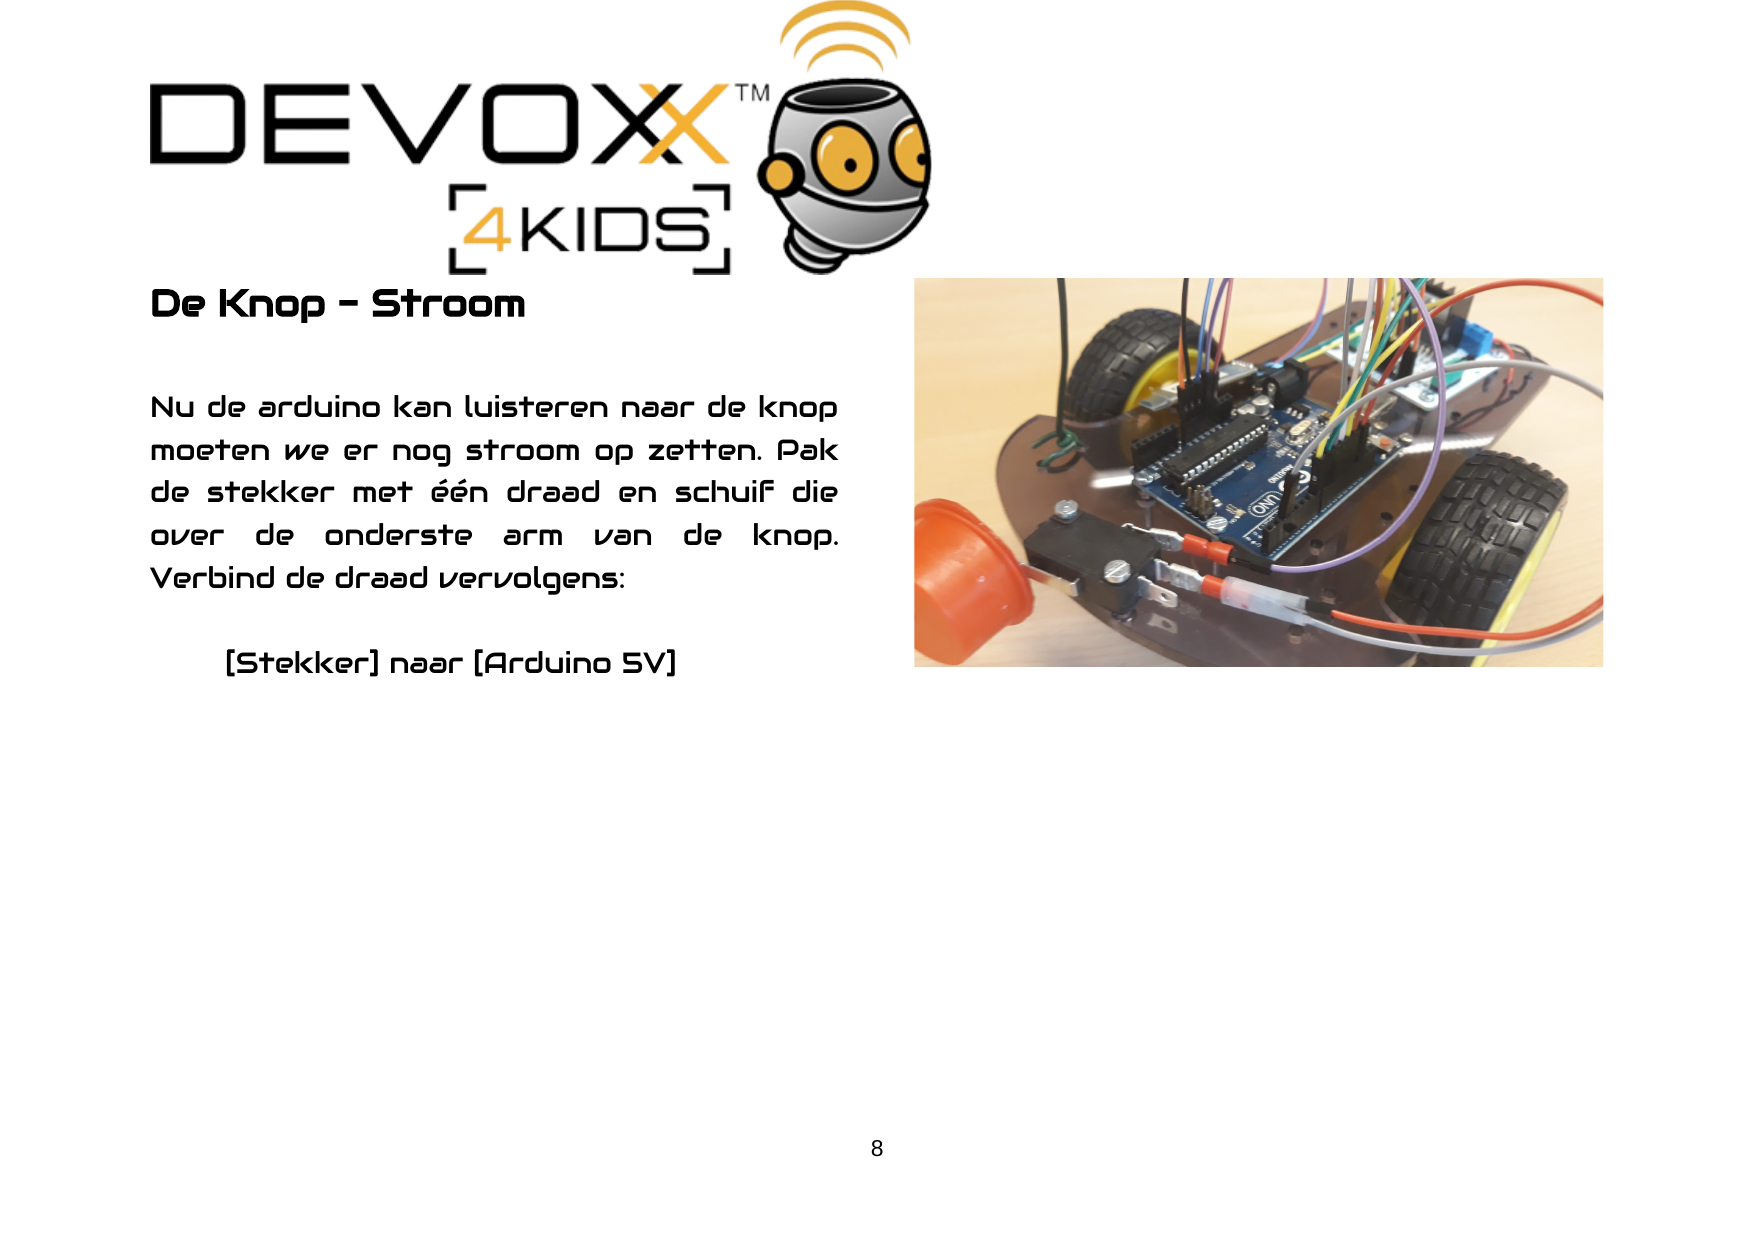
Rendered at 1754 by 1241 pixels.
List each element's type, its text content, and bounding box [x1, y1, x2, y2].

text [Stekker] naar [Arduino 5V] [150, 645, 839, 682]
picture [914, 278, 1604, 667]
picture [150, 0, 932, 275]
text De Knop - Stroom [150, 279, 839, 327]
text Nu de arduino kan luisteren naar de knop moeten we er nog stroom op zetten. Pak de stekker met één draad en schuif die over de onderste arm van de knop. Verbind de draad vervolgens: [150, 389, 839, 597]
